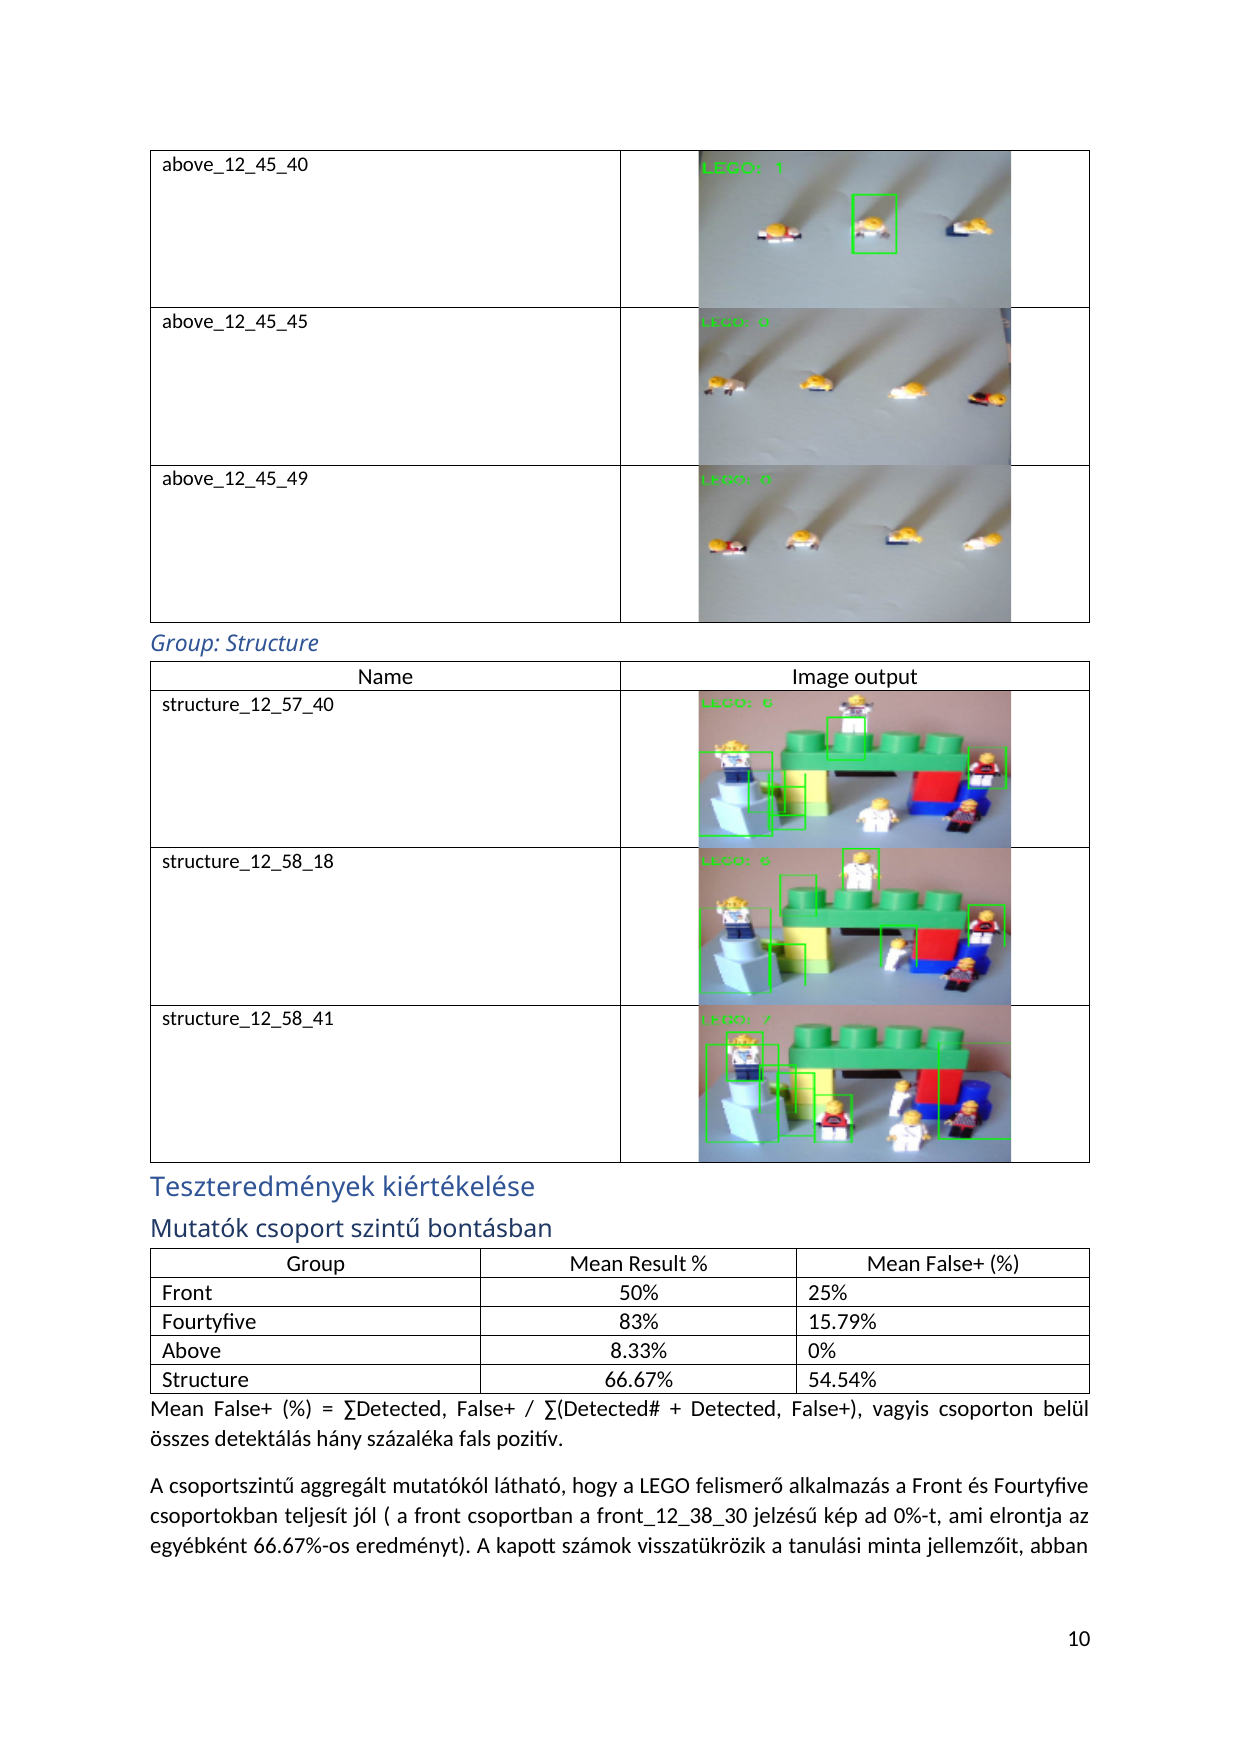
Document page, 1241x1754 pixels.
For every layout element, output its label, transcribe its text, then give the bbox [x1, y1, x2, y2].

table_cell [621, 308, 698, 464]
table_cell above_12_45_45 [151, 308, 620, 464]
table_cell 25% [797, 1278, 1089, 1306]
table_cell 50% [481, 1278, 796, 1306]
table_header Image output [621, 662, 1089, 690]
picture [698, 151, 1012, 622]
table_header Mean Result % [481, 1249, 796, 1277]
table_cell above_12_45_49 [151, 466, 620, 622]
table_cell [1012, 691, 1089, 847]
table_cell [1012, 848, 1089, 1004]
table_cell [621, 1006, 698, 1162]
table_cell 0% [797, 1336, 1089, 1364]
table_cell [1012, 466, 1089, 622]
subtitle Group: Structure [150, 627, 1090, 658]
table_cell Fourtyfive [151, 1307, 480, 1335]
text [150, 1471, 1090, 1559]
table_cell 8.33% [481, 1336, 796, 1364]
table_cell Front [151, 1278, 480, 1306]
subtitle Teszteredmények kiértékelése [150, 1167, 1090, 1204]
table_cell [621, 466, 698, 622]
subtitle Mutatók csoport szintű bontásban [150, 1211, 1090, 1245]
table_cell [621, 848, 698, 1004]
table_cell 66.67% [481, 1365, 796, 1393]
table_cell 15.79% [797, 1307, 1089, 1335]
table_header Mean False+ (%) [797, 1249, 1089, 1277]
picture [698, 691, 1012, 1162]
table_cell [1012, 1006, 1089, 1162]
table_cell Above [151, 1336, 480, 1364]
table_cell [621, 151, 698, 307]
table_cell above_12_45_40 [151, 151, 620, 307]
table_header Group [151, 1249, 480, 1277]
table_cell Structure [151, 1365, 480, 1393]
table_cell [1012, 308, 1089, 464]
table_cell [1012, 151, 1089, 307]
table_cell structure_12_57_40 [151, 691, 620, 847]
table_cell [621, 691, 698, 847]
table_header Name [151, 662, 620, 690]
table_cell 83% [481, 1307, 796, 1335]
table_cell 54.54% [797, 1365, 1089, 1393]
table_cell structure_12_58_18 [151, 848, 620, 1004]
text Mean False+ (%) = ∑Detected, False+ / ∑(Detected# + Detected, False+), vagyis csoporton belül összes detektálás hány százaléka fals pozitív. [150, 1394, 1090, 1452]
table_cell structure_12_58_41 [151, 1006, 620, 1162]
